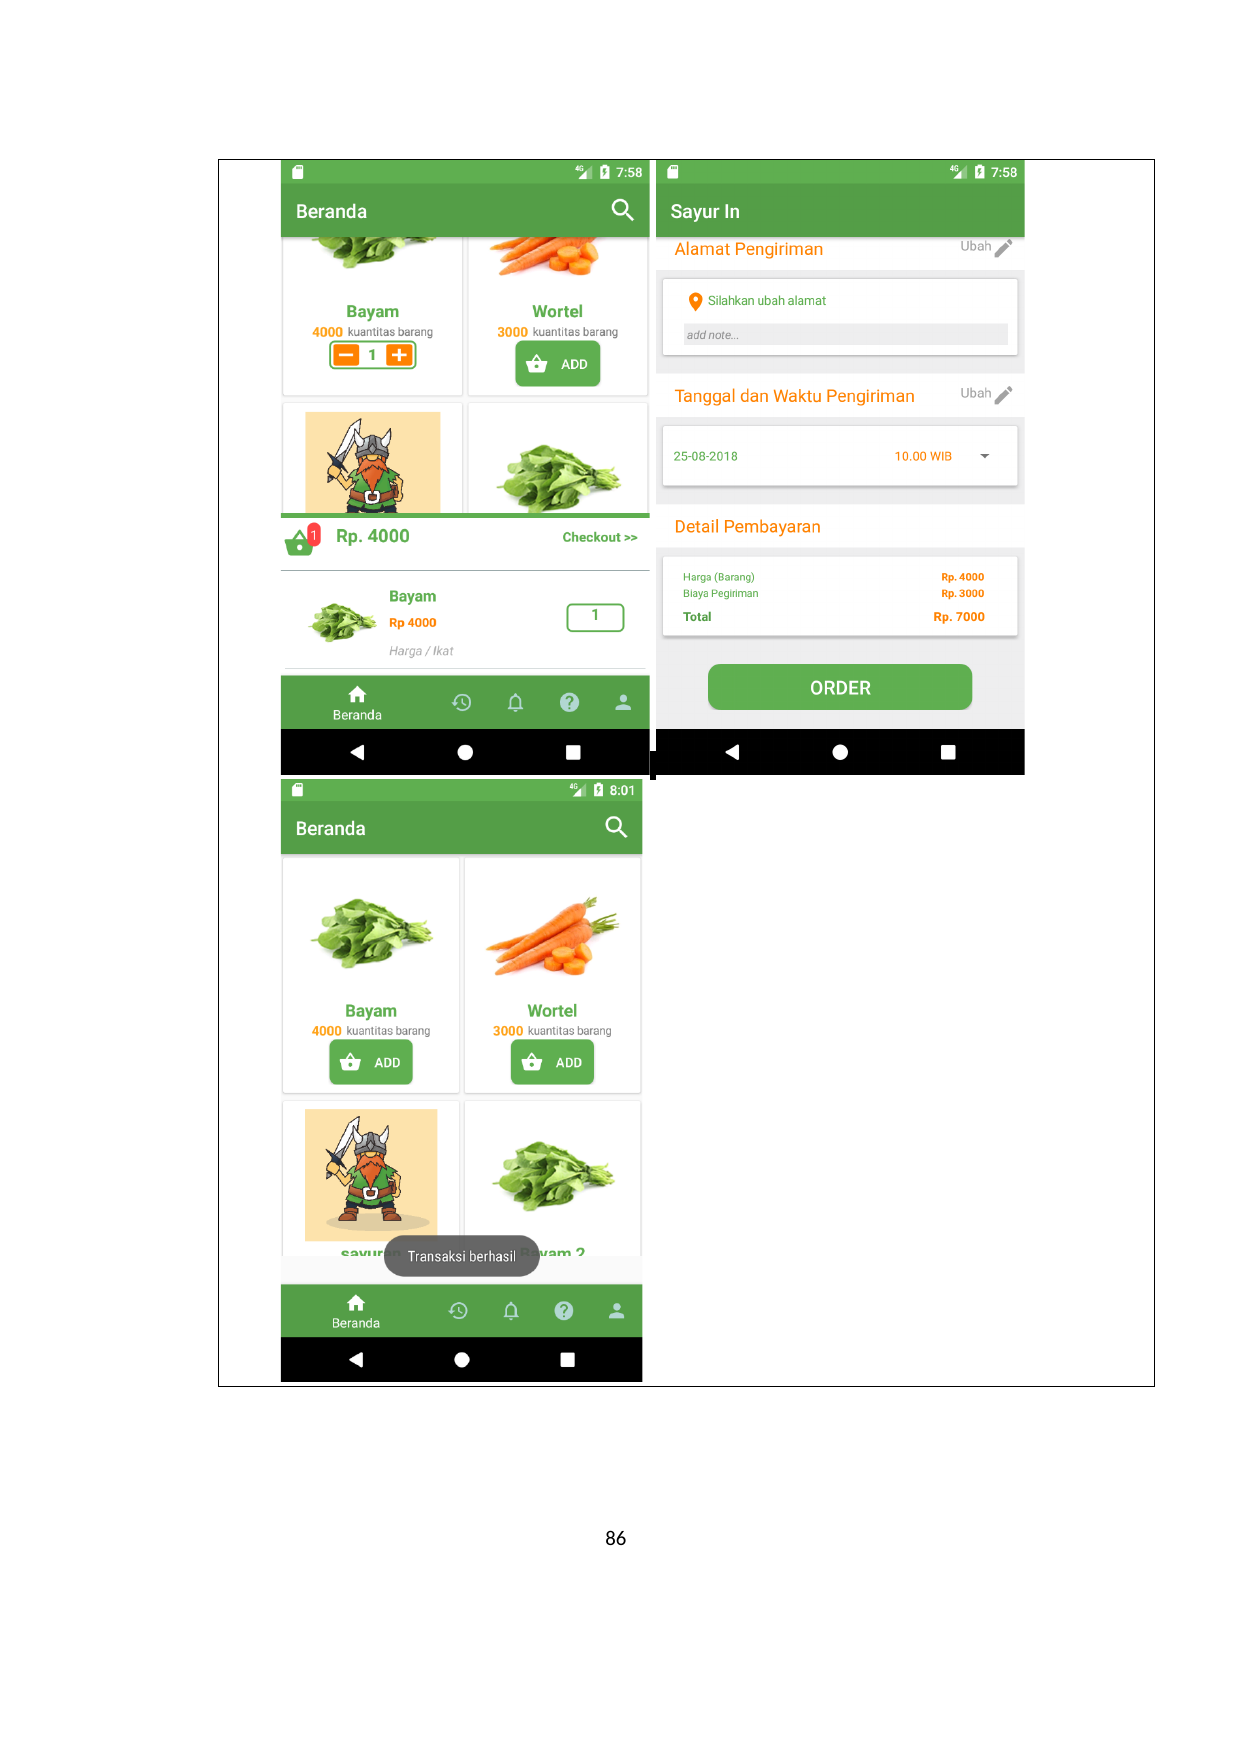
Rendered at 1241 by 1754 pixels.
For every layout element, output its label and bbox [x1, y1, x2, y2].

picture [280, 779, 643, 1382]
picture [656, 160, 1025, 775]
picture [280, 160, 650, 775]
table_cell [219, 160, 1154, 1386]
